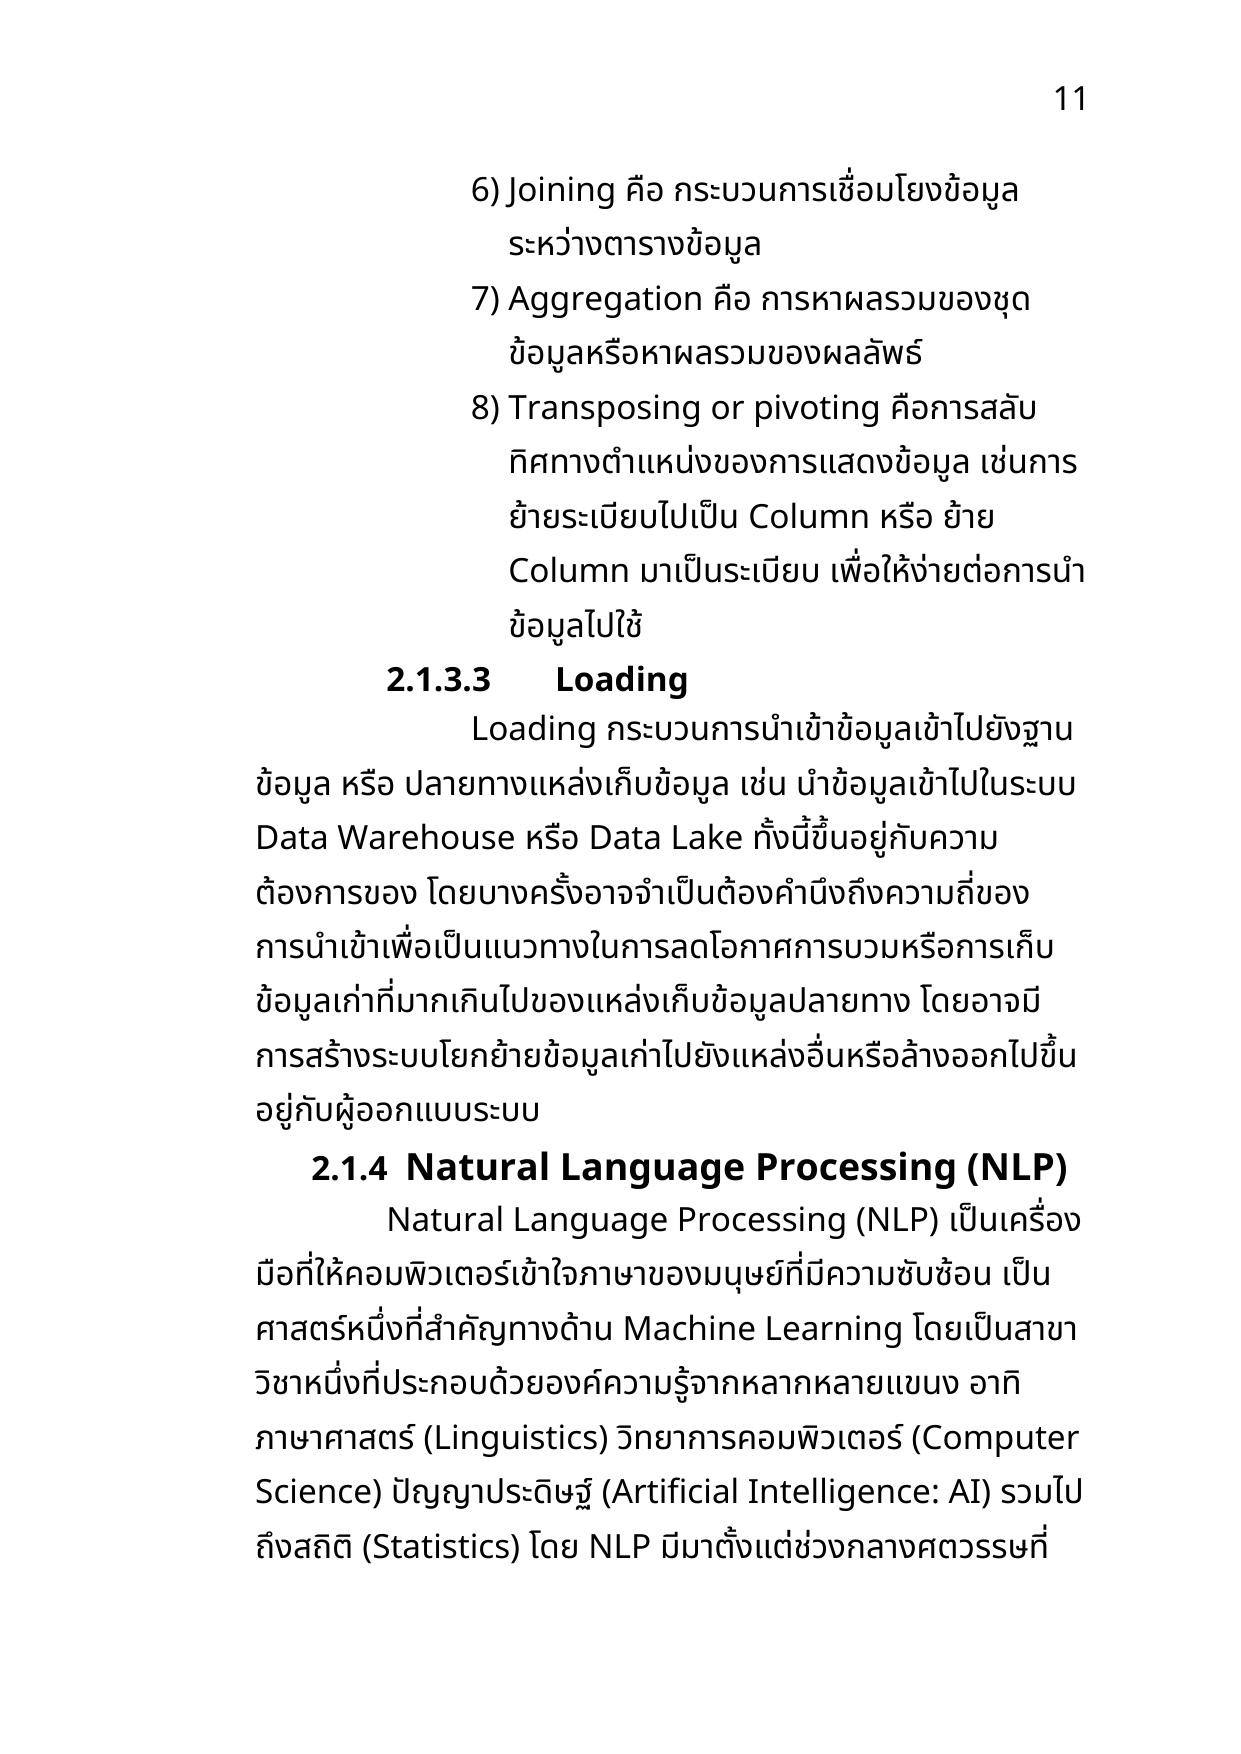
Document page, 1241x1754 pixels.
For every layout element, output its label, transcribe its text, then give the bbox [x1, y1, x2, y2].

list Loading กระบวนการนำเข้าข้อมูลเข้าไปยังฐานข้อมูล หรือ ปลายทางแหล่งเก็บข้อมูล เช่น นำข้อมูลเข้าไปในระบบ Data Warehouse หรือ Data Lake ทั้งนี้ขึ้นอยู่กับความต้องการของ โดยบางครั้งอาจจำเป็นต้องคำนึงถึงความถี่ของการนำเข้าเพื่อเป็นแนวทางในการลดโอกาศการบวมหรือการเก็บข้อมูลเก่าที่มากเกินไปของแหล่งเก็บข้อมูลปลายทาง โดยอาจมีการสร้างระบบโยกย้ายข้อมูลเก่าไปยังแหล่งอื่นหรือล้างออกไปขึ้นอยู่กับผู้ออกแบบระบบ [255, 705, 1090, 1137]
list Joining คือ กระบวนการเชื่อมโยงข้อมูลระหว่างตารางข้อมูล [471, 166, 1090, 271]
list Loading [255, 656, 1090, 702]
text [255, 1196, 1090, 1573]
list Transposing or pivoting คือการสลับทิศทางตำแหน่งของการแสดงข้อมูล เช่นการย้ายระเบียบไปเป็น Column หรือ ย้าย Column มาเป็นระเบียบ เพื่อให้ง่ายต่อการนำข้อมูลไปใช้ [471, 384, 1090, 652]
list Natural Language Processing (NLP) [311, 1141, 1090, 1192]
list Aggregation คือ การหาผลรวมของชุดข้อมูลหรือหาผลรวมของผลลัพธ์ [471, 275, 1090, 380]
